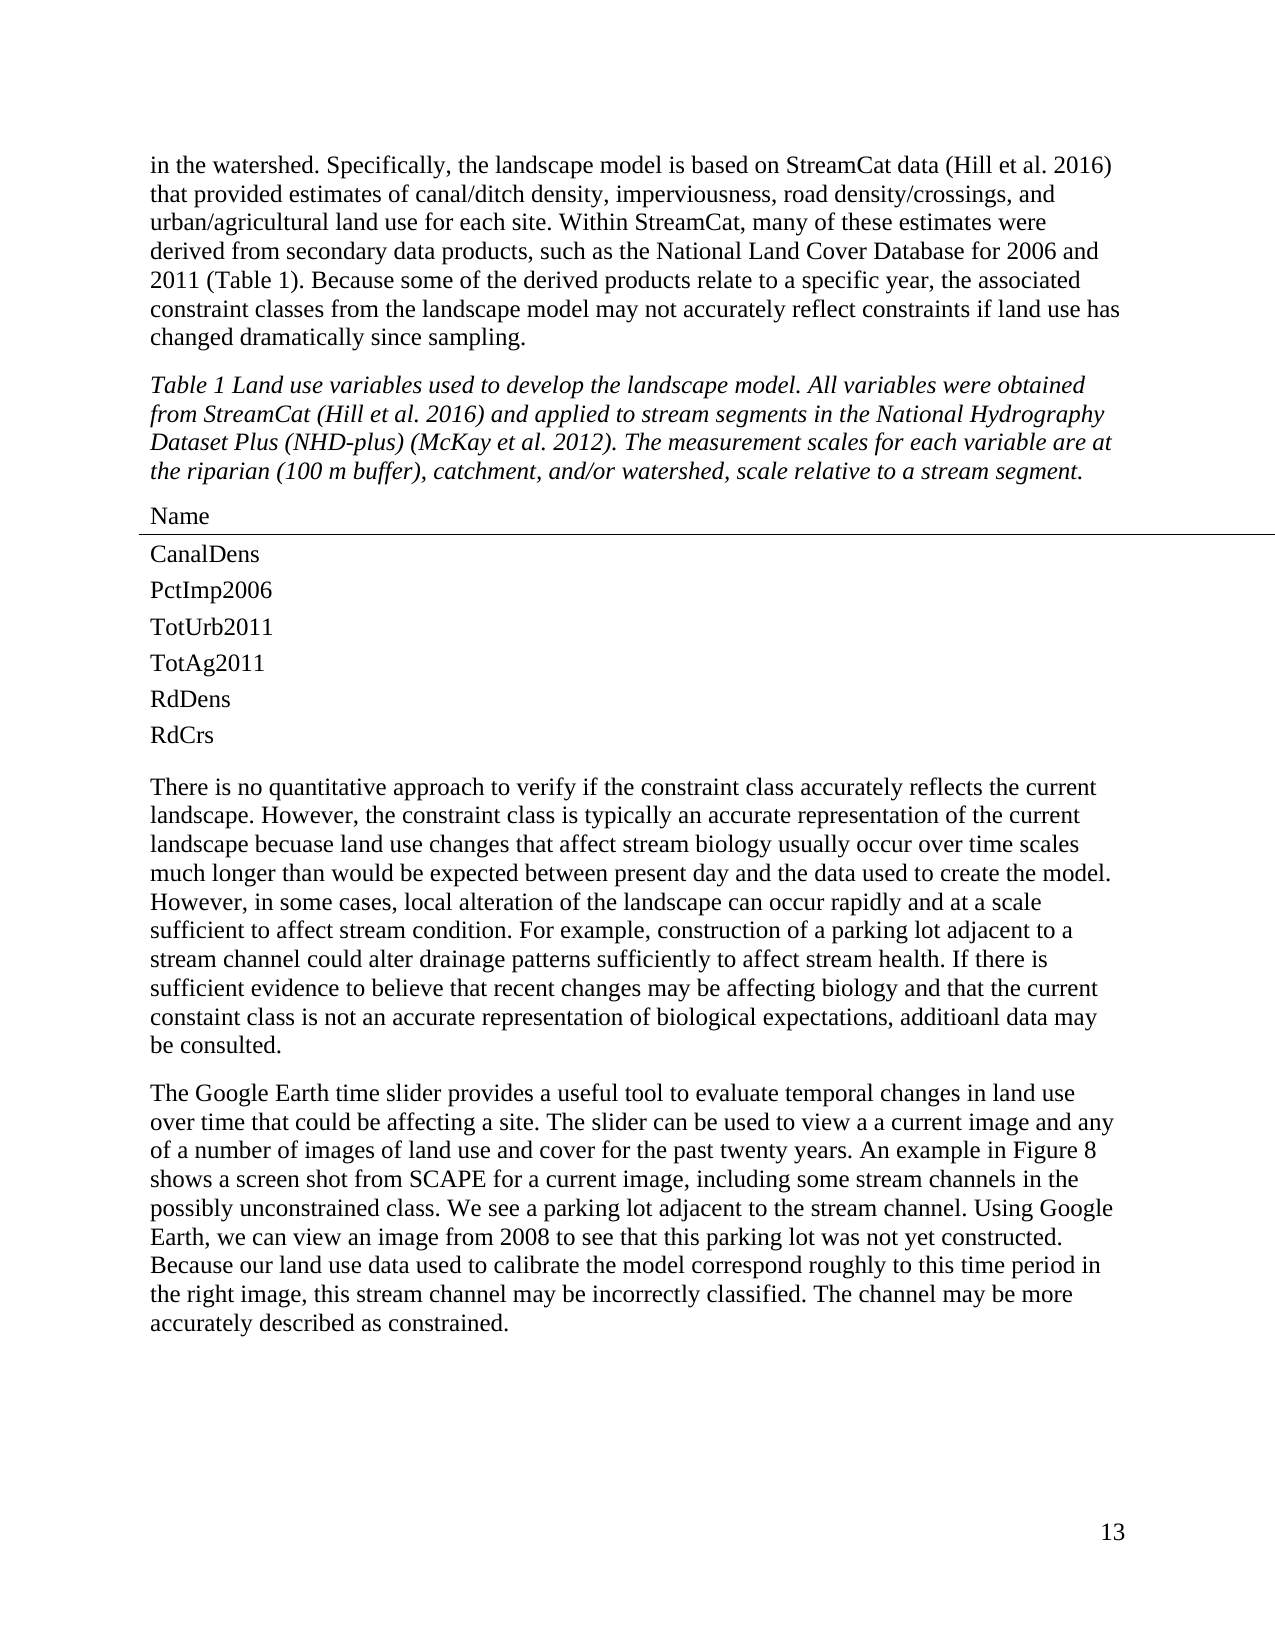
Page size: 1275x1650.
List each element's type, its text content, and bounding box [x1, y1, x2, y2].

table_cell TotAg2011 [139, 644, 1275, 680]
text The Google Earth time slider provides a useful tool to evaluate temporal changes in land use over time that could be affecting a site. The slider can be used to view a a current image and any of a number of images of land use and cover for the past twenty years. An example in Figure 8 shows a screen shot from SCAPE for a current image, including some stream channels in the possibly unconstrained class. We see a parking lot adjacent to the stream channel. Using Google Earth, we can view an image from 2008 to see that this parking lot was not yet constructed. Because our land use data used to calibrate the model correspond roughly to this time period in the right image, this stream channel may be incorrectly classified. The channel may be more accurately described as constrained. [150, 1078, 1125, 1337]
table_cell RdDens [139, 680, 1275, 717]
text Table 1 Land use variables used to develop the landscape model. All variables were obtained from StreamCat (Hill et al. 2016) and applied to stream segments in the National Hydrography Dataset Plus (NHD-plus) (McKay et al. 2012). The measurement scales for each variable are at the riparian (100 m buffer), catchment, and/or watershed, scale relative to a stream segment. [150, 370, 1125, 485]
table_cell CanalDens [139, 535, 1275, 572]
table_cell RdCrs [139, 717, 1275, 753]
table_cell PctImp2006 [139, 572, 1275, 608]
table_cell TotUrb2011 [139, 608, 1275, 644]
text There is no quantitative approach to verify if the constraint class accurately reflects the current landscape. However, the constraint class is typically an accurate representation of the current landscape becuase land use changes that affect stream biology usually occur over time scales much longer than would be expected between present day and the data used to create the model. However, in some cases, local alteration of the landscape can occur rapidly and at a scale sufficient to affect stream condition. For example, construction of a parking lot adjacent to a stream channel could alter drainage patterns sufficiently to affect stream health. If there is sufficient evidence to believe that recent changes may be affecting biology and that the current constaint class is not an accurate representation of biological expectations, additioanl data may be consulted. [150, 772, 1125, 1059]
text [150, 150, 1125, 351]
table_header Name [139, 498, 1275, 534]
